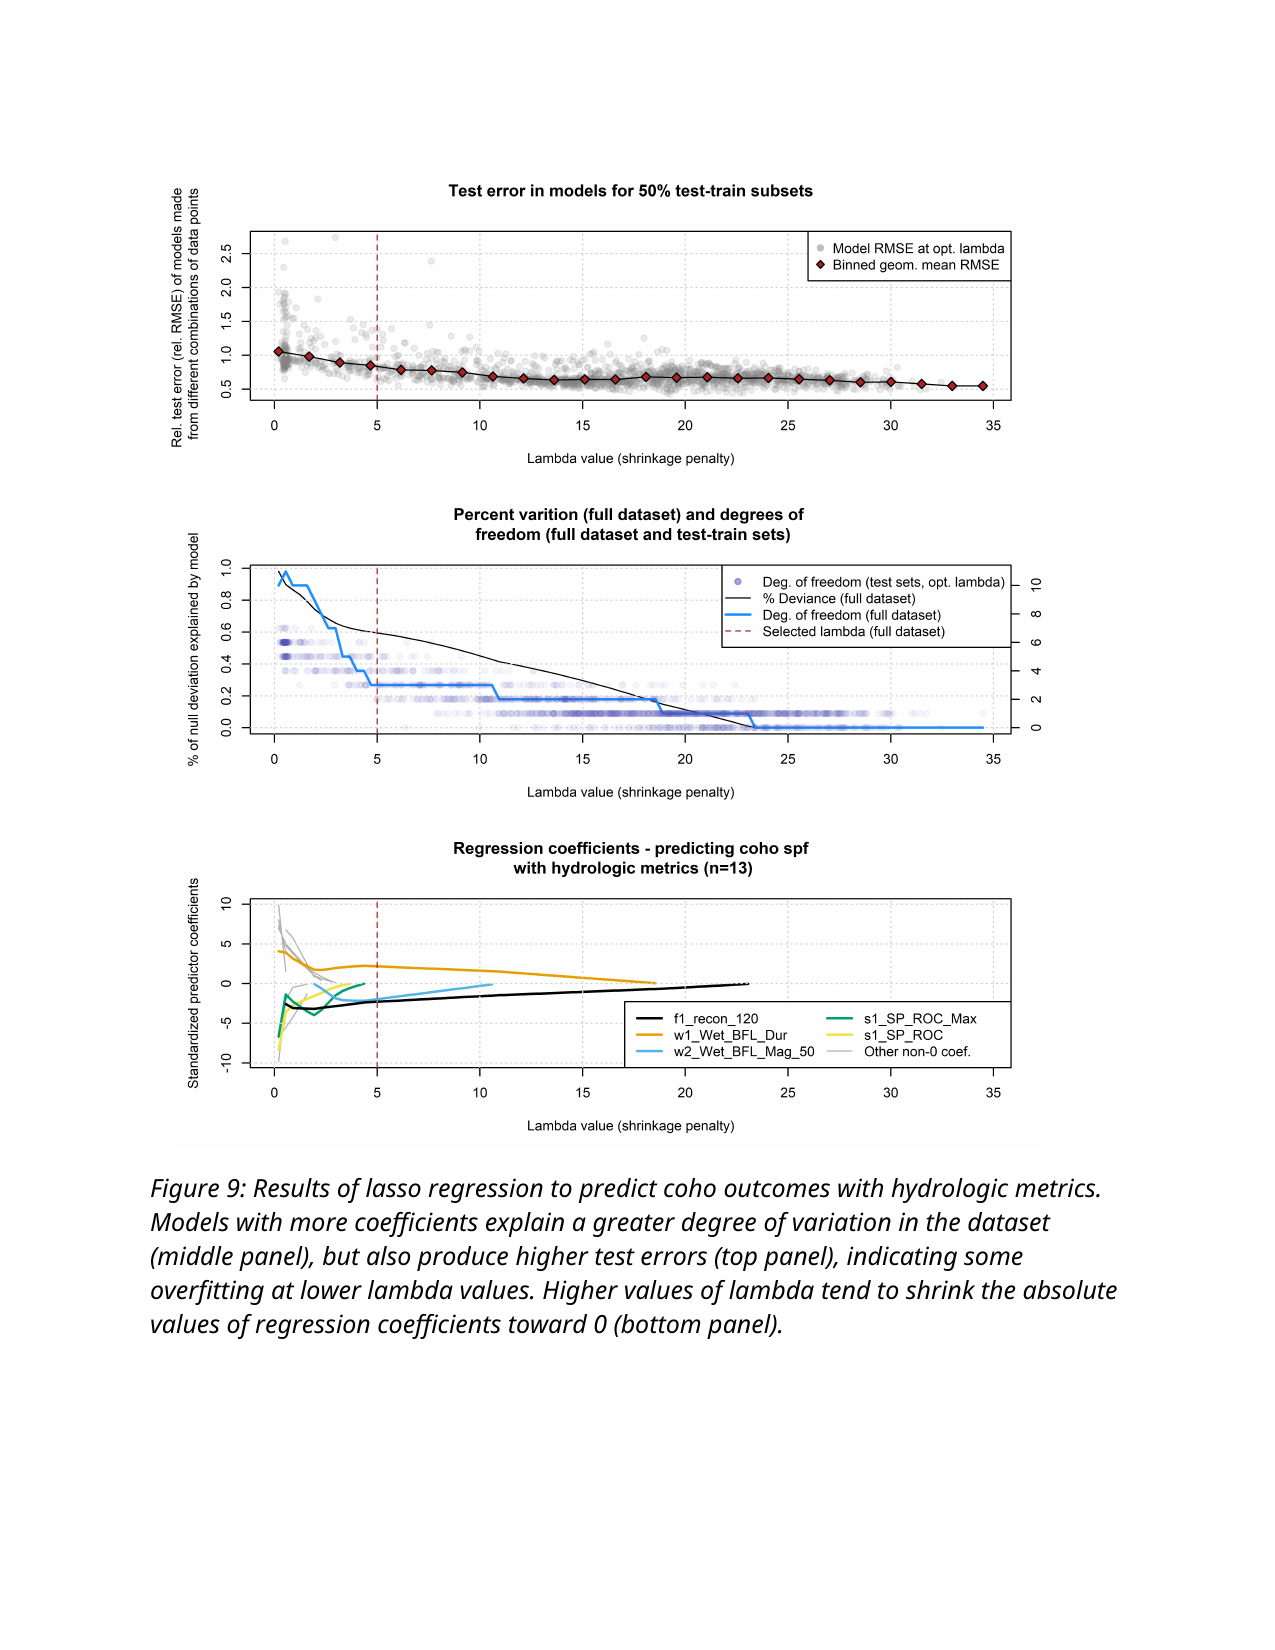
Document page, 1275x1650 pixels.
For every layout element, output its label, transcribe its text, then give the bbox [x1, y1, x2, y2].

text Figure 9: Results of lasso regression to predict coho outcomes with hydrologic metrics. Models with more coefficients explain a greater degree of variation in the dataset (middle panel), but also produce higher test errors (top panel), indicating some overfitting at lower lambda values. Higher values of lambda tend to shrink the absolute values of regression coefficients toward 0 (bottom panel). [150, 1171, 1125, 1341]
picture [168, 150, 1044, 1150]
